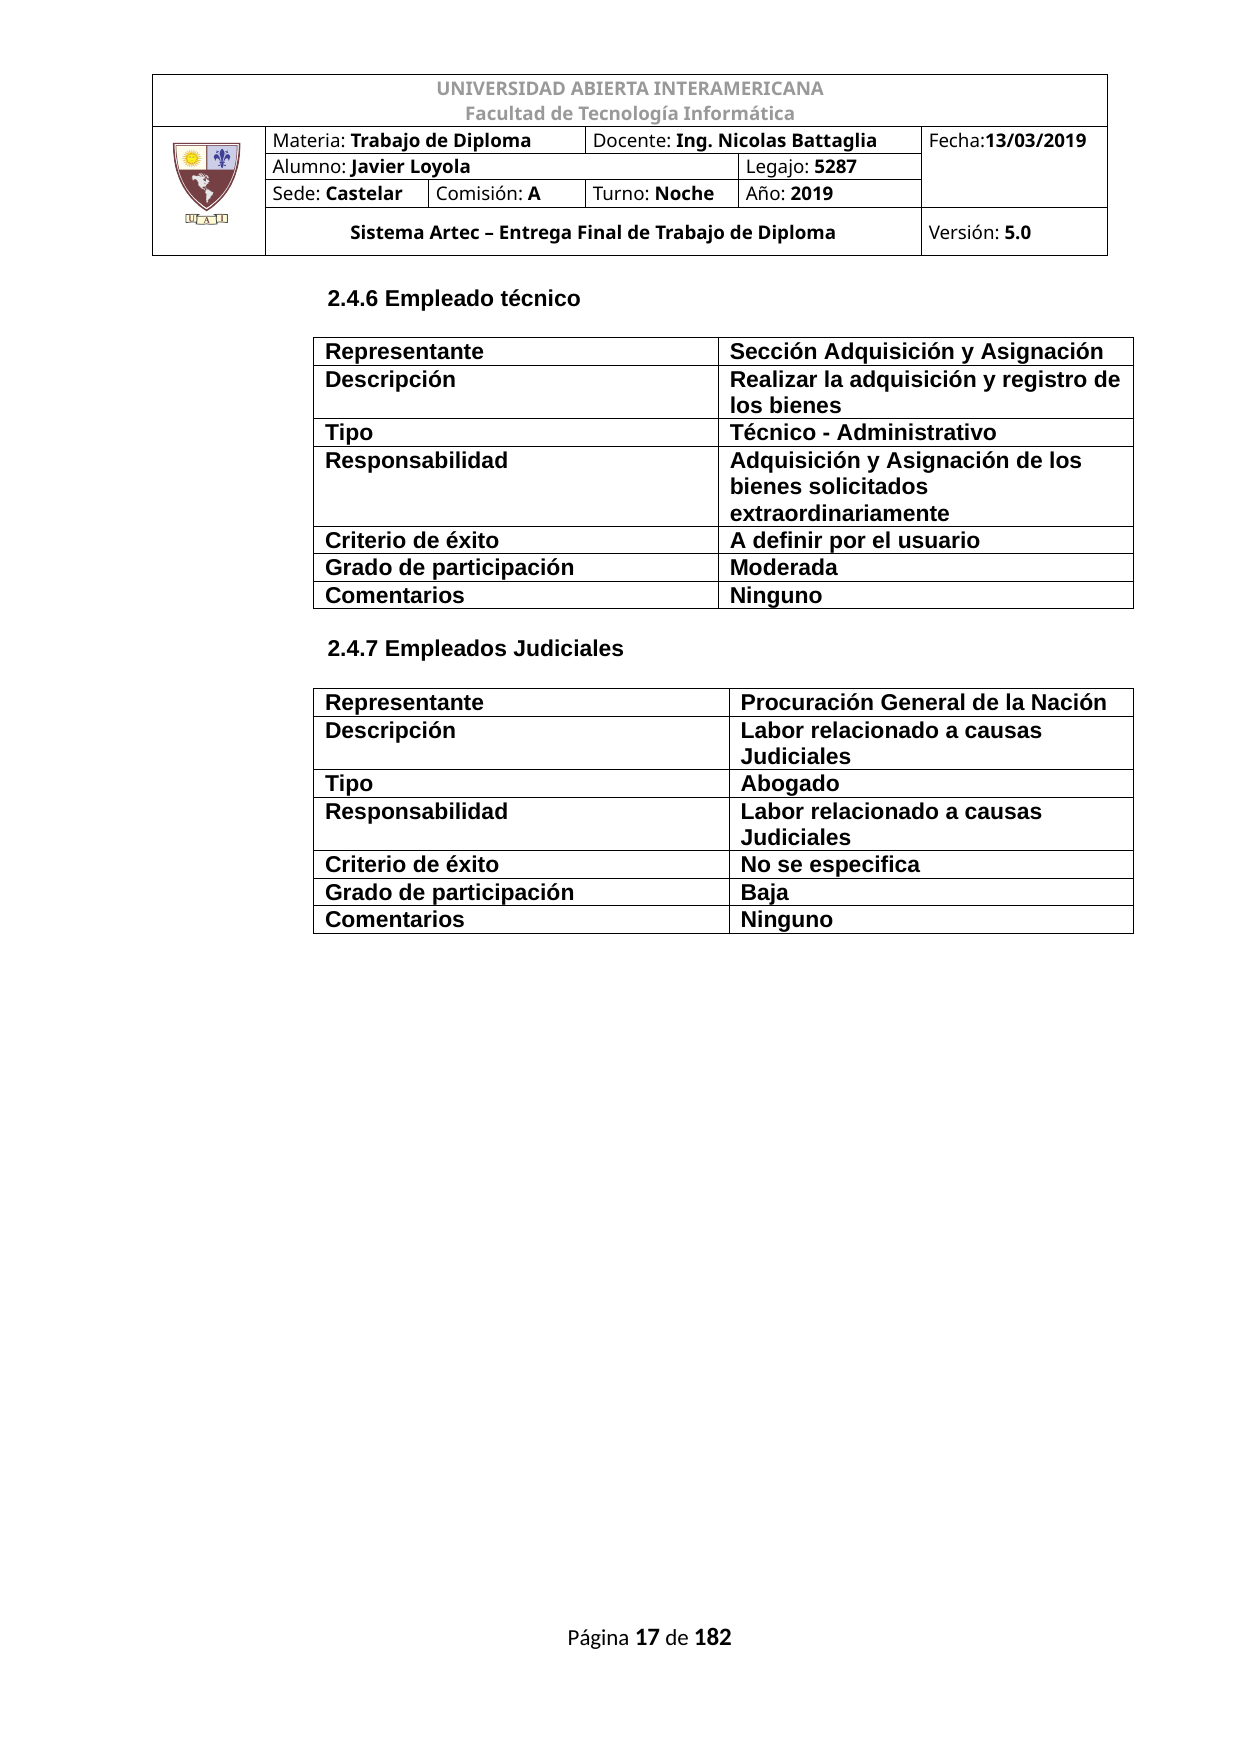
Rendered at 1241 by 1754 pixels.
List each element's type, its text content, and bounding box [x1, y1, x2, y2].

table_cell Descripción [314, 717, 729, 769]
table_cell Labor relacionado a causas Judiciales [730, 717, 1133, 769]
table_header Procuración General de la Nación [730, 689, 1133, 716]
table_cell Comentarios [314, 582, 718, 608]
table_cell Técnico - Administrativo [719, 419, 1133, 446]
table_cell Grado de participación [314, 554, 718, 581]
table_cell Criterio de éxito [314, 527, 718, 553]
table_header Sección Adquisición y Asignación [719, 338, 1133, 364]
table_cell Responsabilidad [314, 447, 718, 526]
table_cell Tipo [314, 419, 718, 446]
table_header Representante [314, 689, 729, 716]
table_cell Abogado [730, 770, 1133, 797]
table_cell Adquisición y Asignación de los bienes solicitados extraordinariamente [719, 447, 1133, 526]
table_cell Labor relacionado a causas Judiciales [730, 798, 1133, 850]
text 2.4.7 Empleados Judiciales [327, 635, 1122, 662]
table_cell Comentarios [314, 906, 729, 933]
table_cell Grado de participación [314, 879, 729, 905]
table_cell Moderada [719, 554, 1133, 581]
table_cell Ninguno [730, 906, 1133, 933]
table_cell Descripción [314, 366, 718, 418]
table_header Representante [314, 338, 718, 364]
table_cell Baja [730, 879, 1133, 905]
table_cell A definir por el usuario [719, 527, 1133, 553]
table_cell Criterio de éxito [314, 851, 729, 878]
picture [157, 136, 257, 228]
table_cell No se especifica [730, 851, 1133, 878]
table_cell Tipo [314, 770, 729, 797]
text 2.4.6 Empleado técnico [327, 284, 1122, 311]
table_cell Responsabilidad [314, 798, 729, 850]
table_cell Ninguno [719, 582, 1133, 608]
table_cell Realizar la adquisición y registro de los bienes [719, 366, 1133, 418]
